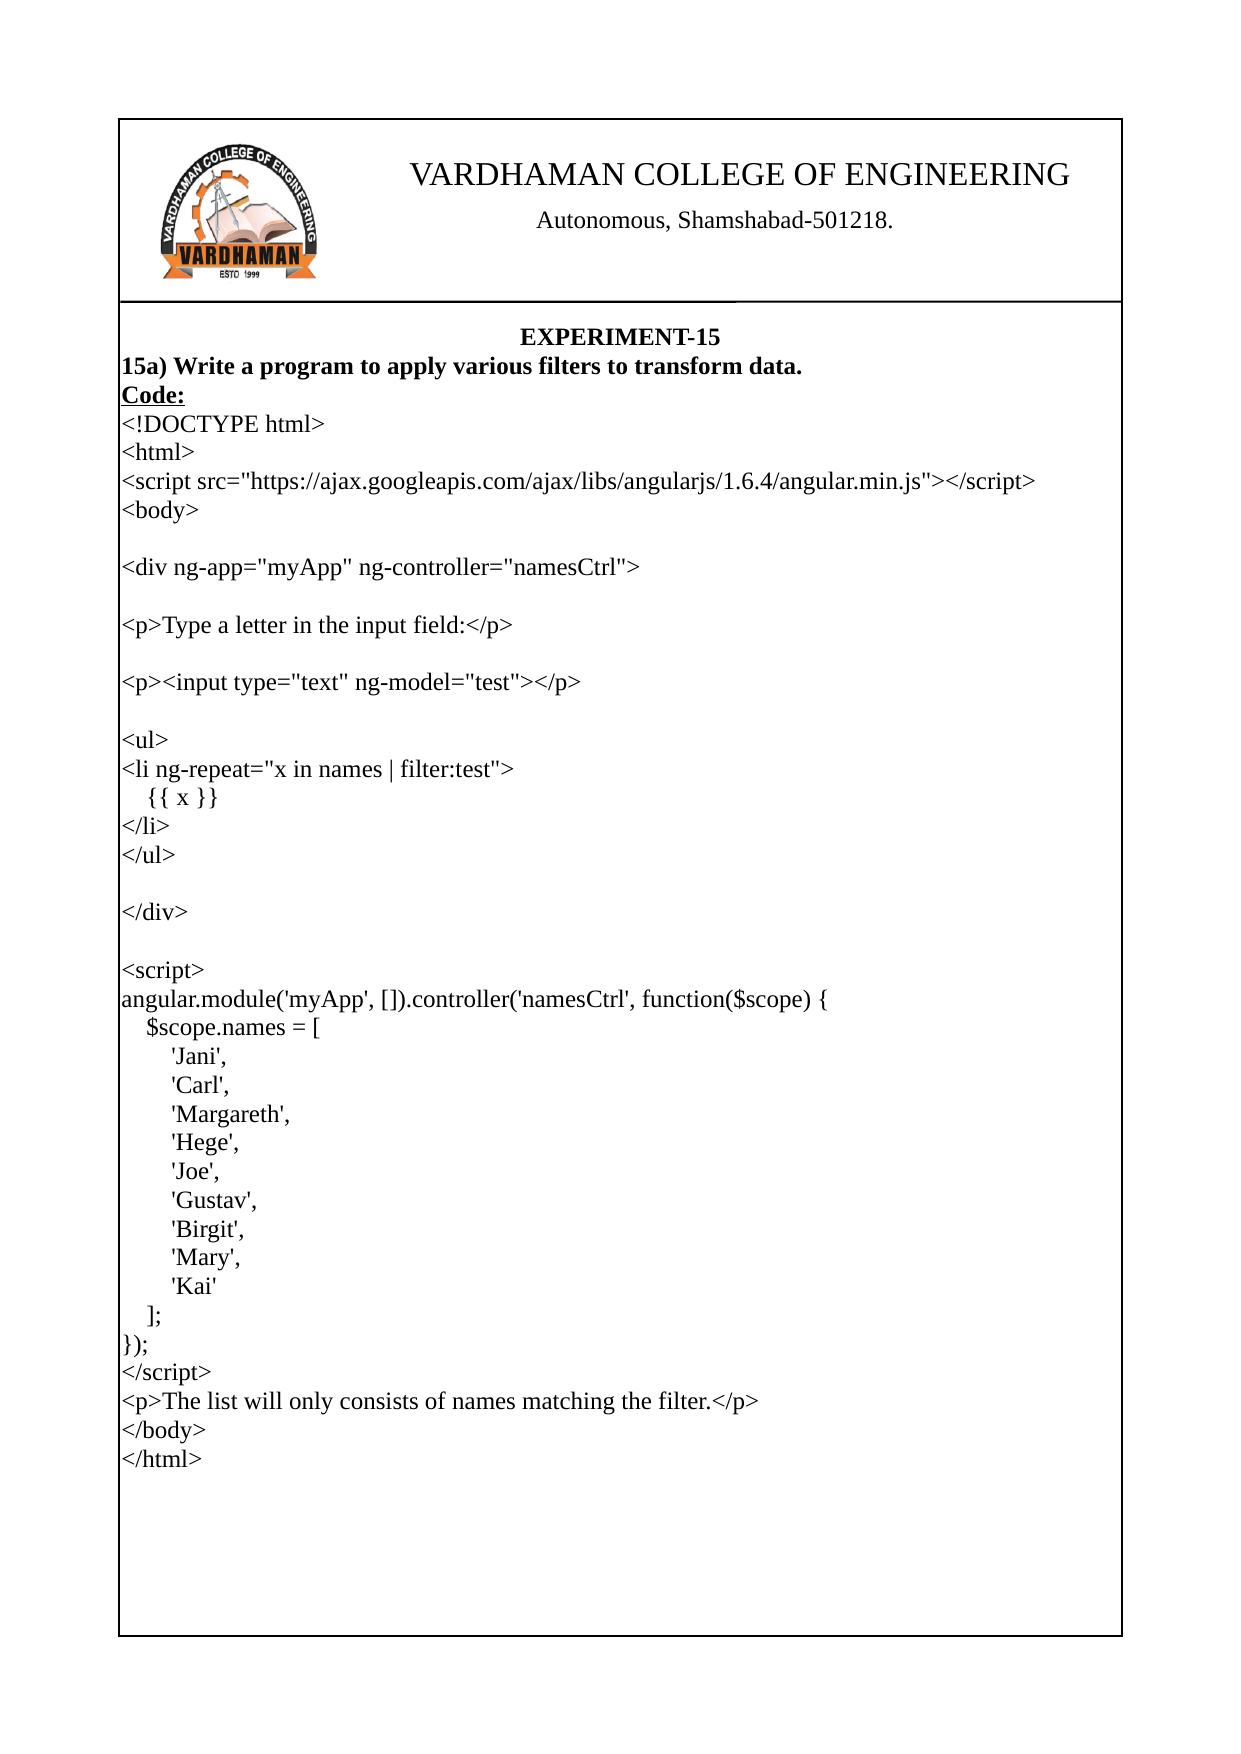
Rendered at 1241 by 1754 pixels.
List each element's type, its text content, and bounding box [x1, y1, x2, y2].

text 'Gustav', [121, 1185, 1119, 1214]
text <html> [121, 437, 1119, 466]
text 'Mary', [121, 1242, 1119, 1271]
text <script> [121, 955, 1119, 984]
text Code: [121, 380, 1119, 409]
text </div> [121, 897, 1119, 926]
text 'Joe', [121, 1156, 1119, 1185]
text <!DOCTYPE html> [121, 409, 1119, 437]
text </body> [121, 1415, 1119, 1444]
text EXPERIMENT-15 [121, 322, 1119, 351]
text <body> [121, 495, 1119, 524]
text 'Birgit', [121, 1214, 1119, 1242]
text </ul> [121, 840, 1119, 869]
text </script> [121, 1357, 1119, 1386]
text <ul> [121, 725, 1119, 754]
text }); [121, 1329, 1119, 1357]
text <script src="https://ajax.googleapis.com/ajax/libs/angularjs/1.6.4/angular.min.js"></script> [121, 466, 1119, 495]
text angular.module('myApp', []).controller('namesCtrl', function($scope) { [121, 984, 1119, 1012]
text </html> [121, 1444, 1119, 1472]
text 'Kai' [121, 1271, 1119, 1300]
text <p>Type a letter in the input field:</p> [121, 610, 1119, 639]
text 'Margareth', [121, 1099, 1119, 1127]
text 'Jani', [121, 1041, 1119, 1070]
text <div ng-app="myApp" ng-controller="namesCtrl"> [121, 552, 1119, 581]
text <p>The list will only consists of names matching the filter.</p> [121, 1386, 1119, 1415]
text 'Carl', [121, 1070, 1119, 1099]
text </li> [121, 811, 1119, 840]
text 'Hege', [121, 1127, 1119, 1156]
text {{ x }} [121, 782, 1119, 811]
text 15a) Write a program to apply various filters to transform data. [121, 351, 1119, 380]
text ]; [121, 1300, 1119, 1329]
text $scope.names = [ [121, 1012, 1119, 1041]
text <li ng-repeat="x in names | filter:test"> [121, 754, 1119, 782]
picture [145, 142, 383, 286]
text <p><input type="text" ng-model="test"></p> [121, 667, 1119, 696]
